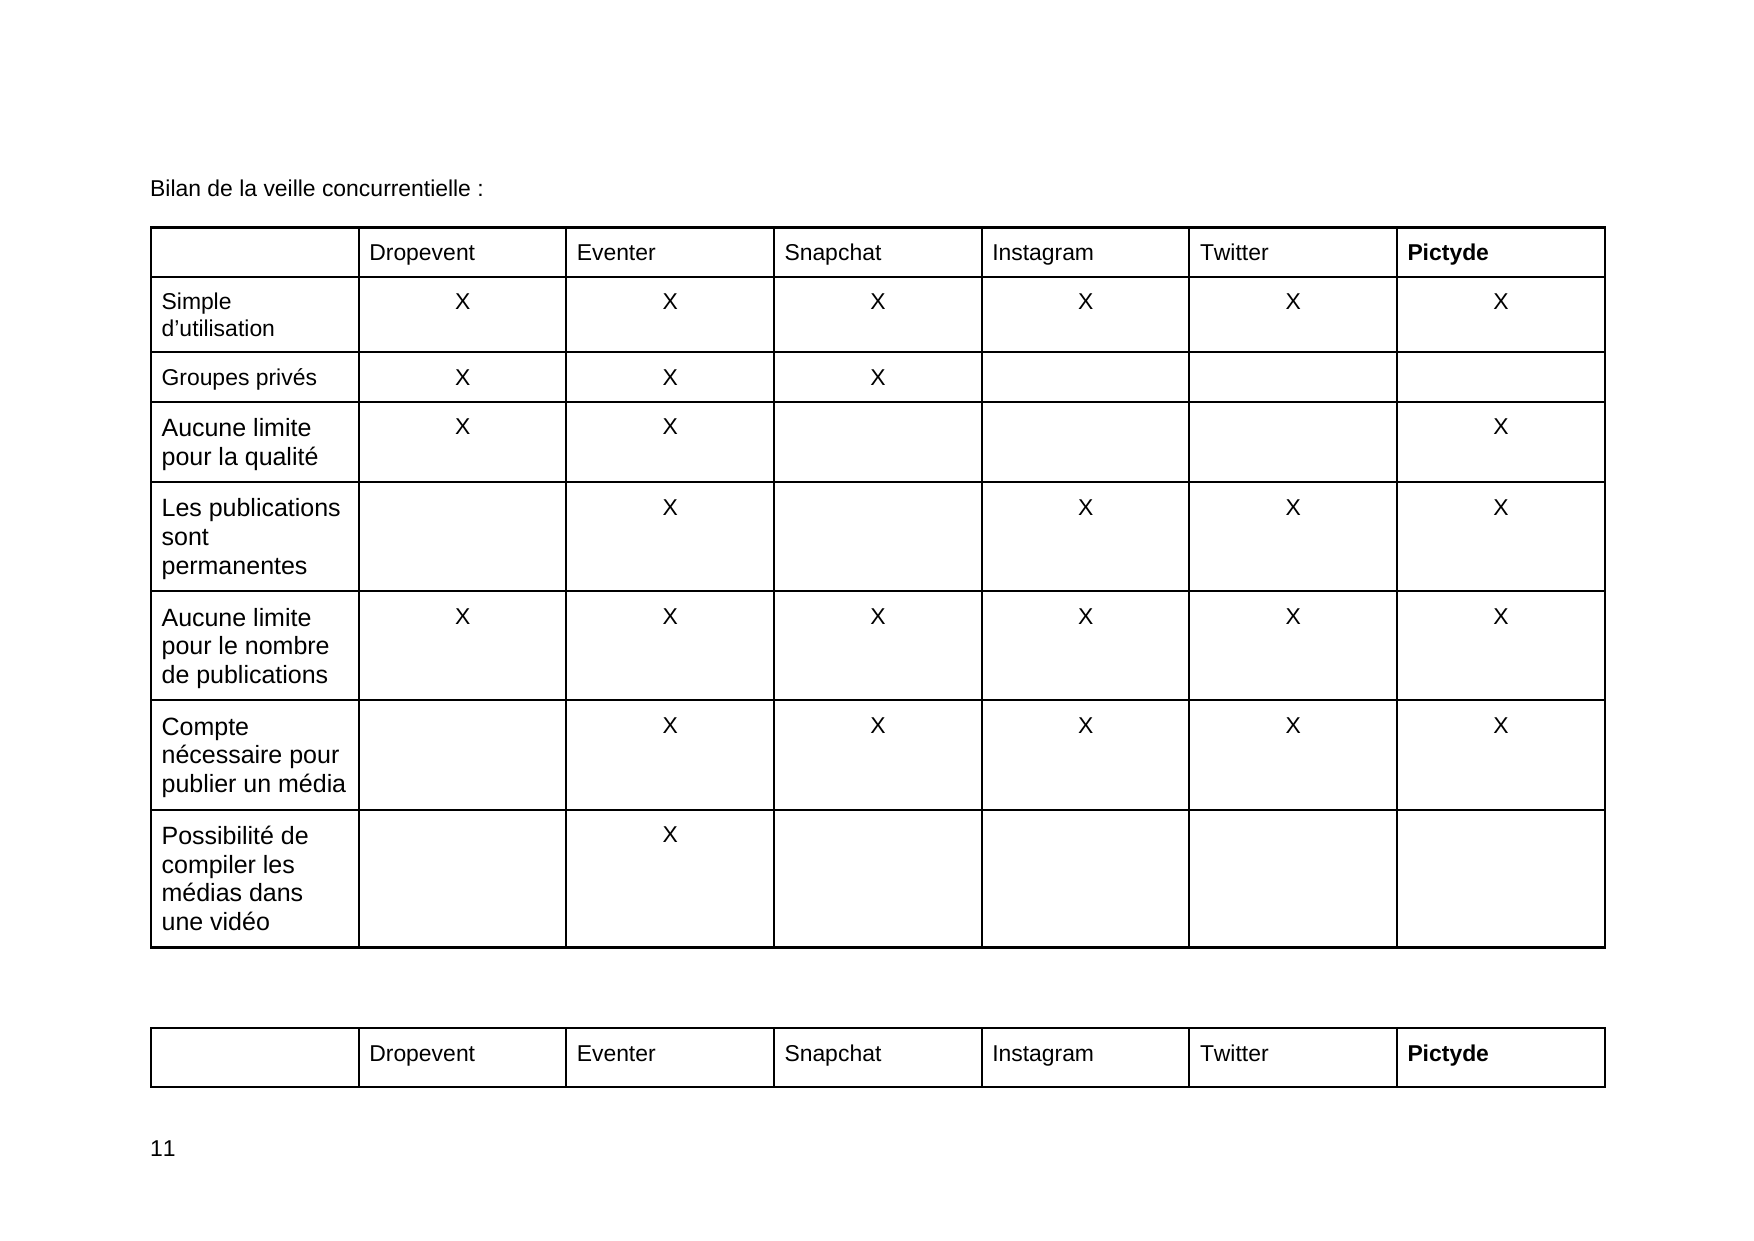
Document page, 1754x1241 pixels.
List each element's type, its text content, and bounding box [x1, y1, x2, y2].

table_cell X [567, 811, 773, 946]
table_cell [360, 811, 565, 946]
table_cell X [775, 353, 981, 401]
table_header [152, 229, 358, 276]
table_cell X [567, 278, 773, 351]
text Bilan de la veille concurrentielle : [150, 175, 1604, 201]
table_cell X [1398, 278, 1604, 351]
table_header Pictyde [1398, 229, 1604, 276]
table_cell Possibilité de compiler les médias dans une vidéo [152, 811, 358, 946]
table_cell [983, 403, 1188, 481]
table_cell [1190, 403, 1396, 481]
table_cell [360, 483, 565, 590]
table_cell X [983, 278, 1188, 351]
table_cell [775, 403, 981, 481]
table_header Dropevent [360, 229, 565, 276]
table_cell [360, 701, 565, 808]
table_header Twitter [1190, 1029, 1396, 1086]
table_cell [775, 483, 981, 590]
table_cell Aucune limite pour la qualité [152, 403, 358, 481]
table_header Pictyde [1398, 1029, 1604, 1086]
table_cell [1398, 811, 1604, 946]
table_cell Les publications sont permanentes [152, 483, 358, 590]
table_cell X [983, 592, 1188, 699]
table_cell X [567, 701, 773, 808]
table_cell [983, 811, 1188, 946]
table_cell X [1398, 403, 1604, 481]
table_cell Compte nécessaire pour publier un média [152, 701, 358, 808]
table_header Snapchat [775, 1029, 981, 1086]
table_cell X [775, 592, 981, 699]
table_cell X [360, 592, 565, 699]
table_cell [1190, 353, 1396, 401]
table_cell [983, 353, 1188, 401]
table_cell X [1190, 701, 1396, 808]
table_cell X [567, 592, 773, 699]
table_cell [1190, 811, 1396, 946]
table_cell Aucune limite pour le nombre de publications [152, 592, 358, 699]
table_header [152, 1029, 358, 1086]
table_cell [1398, 353, 1604, 401]
table_cell X [360, 353, 565, 401]
table_cell Simple d’utilisation [152, 278, 358, 351]
table_cell X [567, 403, 773, 481]
table_cell X [775, 701, 981, 808]
table_header Twitter [1190, 229, 1396, 276]
table_cell X [1398, 701, 1604, 808]
table_cell X [775, 278, 981, 351]
table_cell X [1190, 592, 1396, 699]
table_header Eventer [567, 229, 773, 276]
table_cell X [1398, 592, 1604, 699]
table_cell X [567, 483, 773, 590]
table_cell X [983, 701, 1188, 808]
table_header Snapchat [775, 229, 981, 276]
table_cell Groupes privés [152, 353, 358, 401]
table_cell X [360, 403, 565, 481]
table_header Instagram [983, 229, 1188, 276]
table_header Instagram [983, 1029, 1188, 1086]
table_cell X [1190, 278, 1396, 351]
table_cell X [983, 483, 1188, 590]
table_header Dropevent [360, 1029, 565, 1086]
table_cell X [567, 353, 773, 401]
table_header Eventer [567, 1029, 773, 1086]
table_cell X [1190, 483, 1396, 590]
table_cell X [360, 278, 565, 351]
table_cell X [1398, 483, 1604, 590]
table_cell [775, 811, 981, 946]
